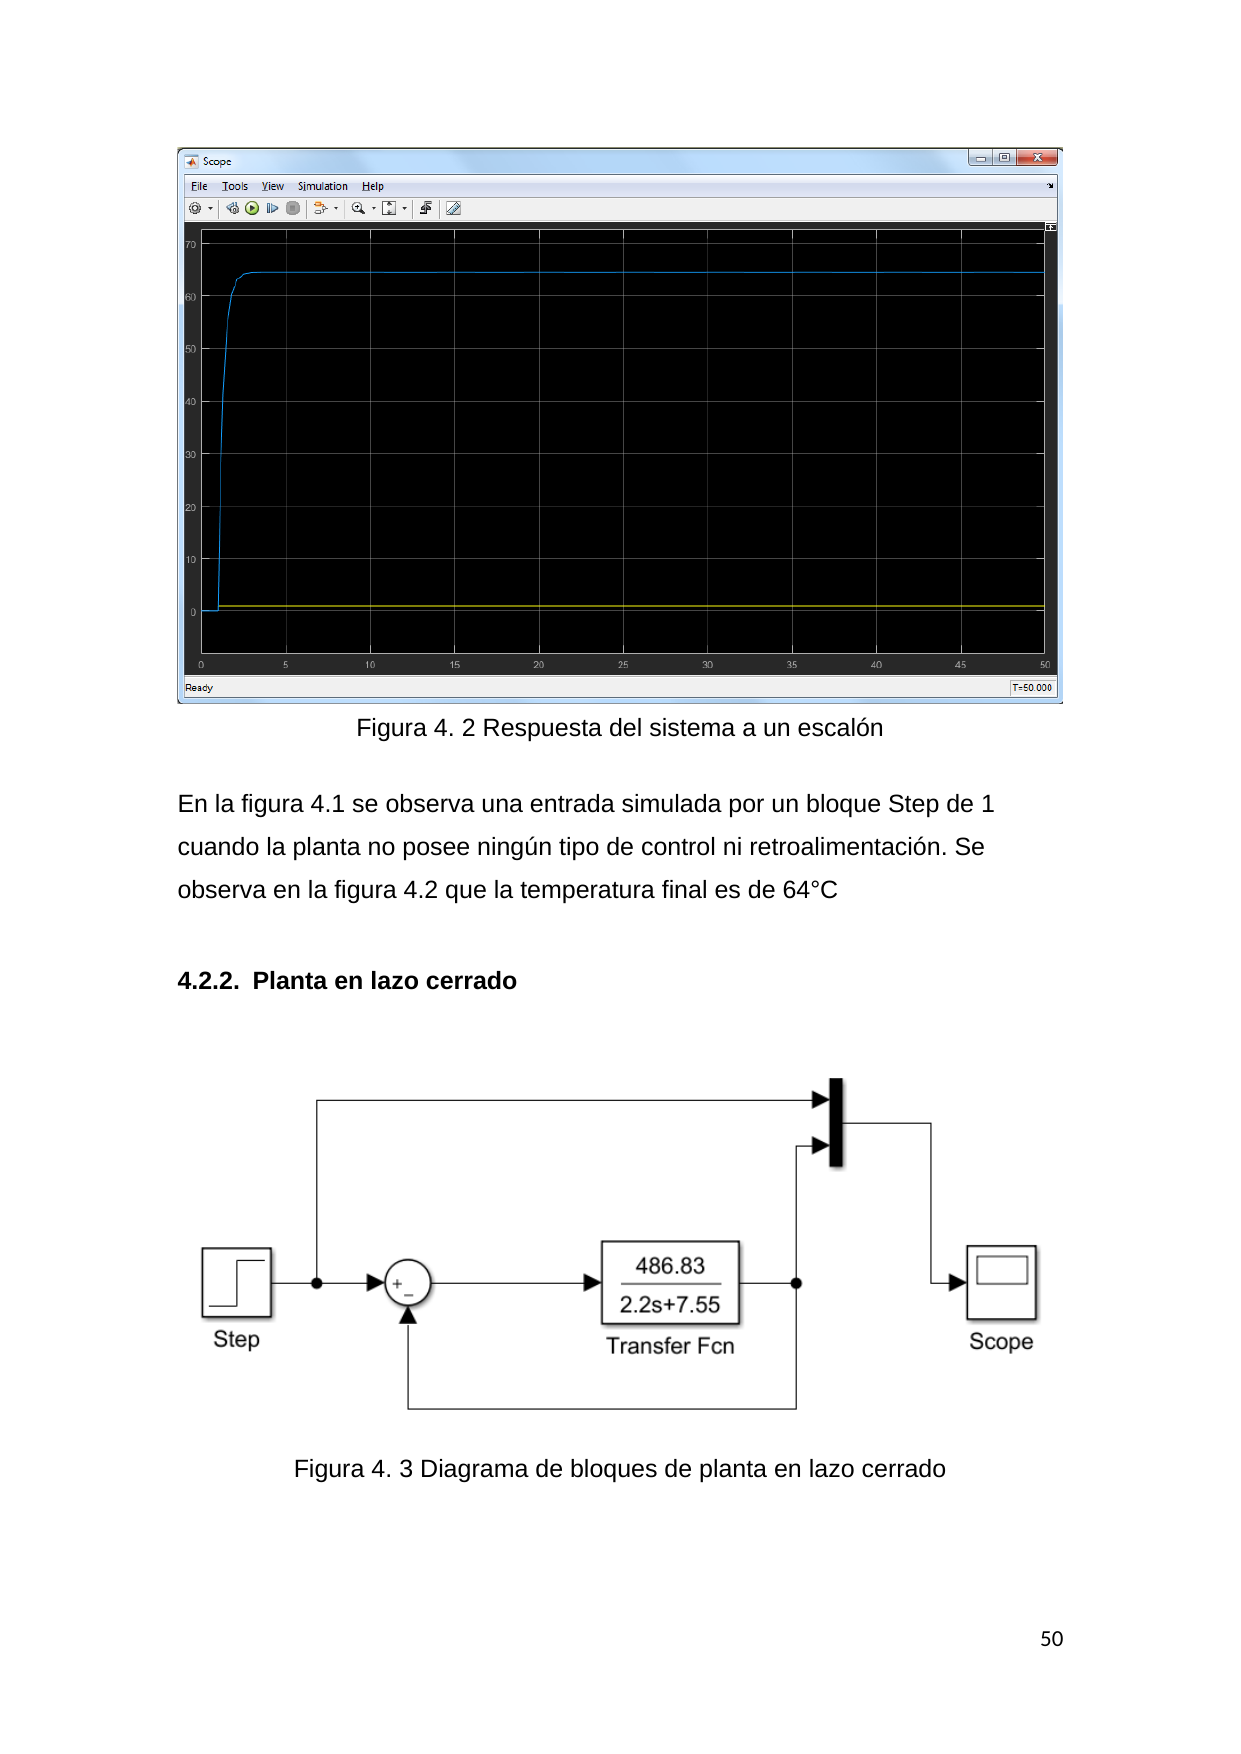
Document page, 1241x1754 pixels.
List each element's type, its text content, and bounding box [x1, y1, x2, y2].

list En la figura 4.1 se observa una entrada simulada por un bloque Step de 1 cuando la planta no posee ningún tipo de control ni retroalimentación. Se observa en la figura 4.2 que la temperatura final es de 64°C [177, 789, 1063, 904]
subtitle Planta en lazo cerrado [177, 966, 1063, 995]
text Figura 4. 3 Diagrama de bloques de planta en lazo cerrado [177, 1454, 1063, 1483]
picture [177, 1061, 1063, 1436]
picture [177, 147, 1063, 704]
